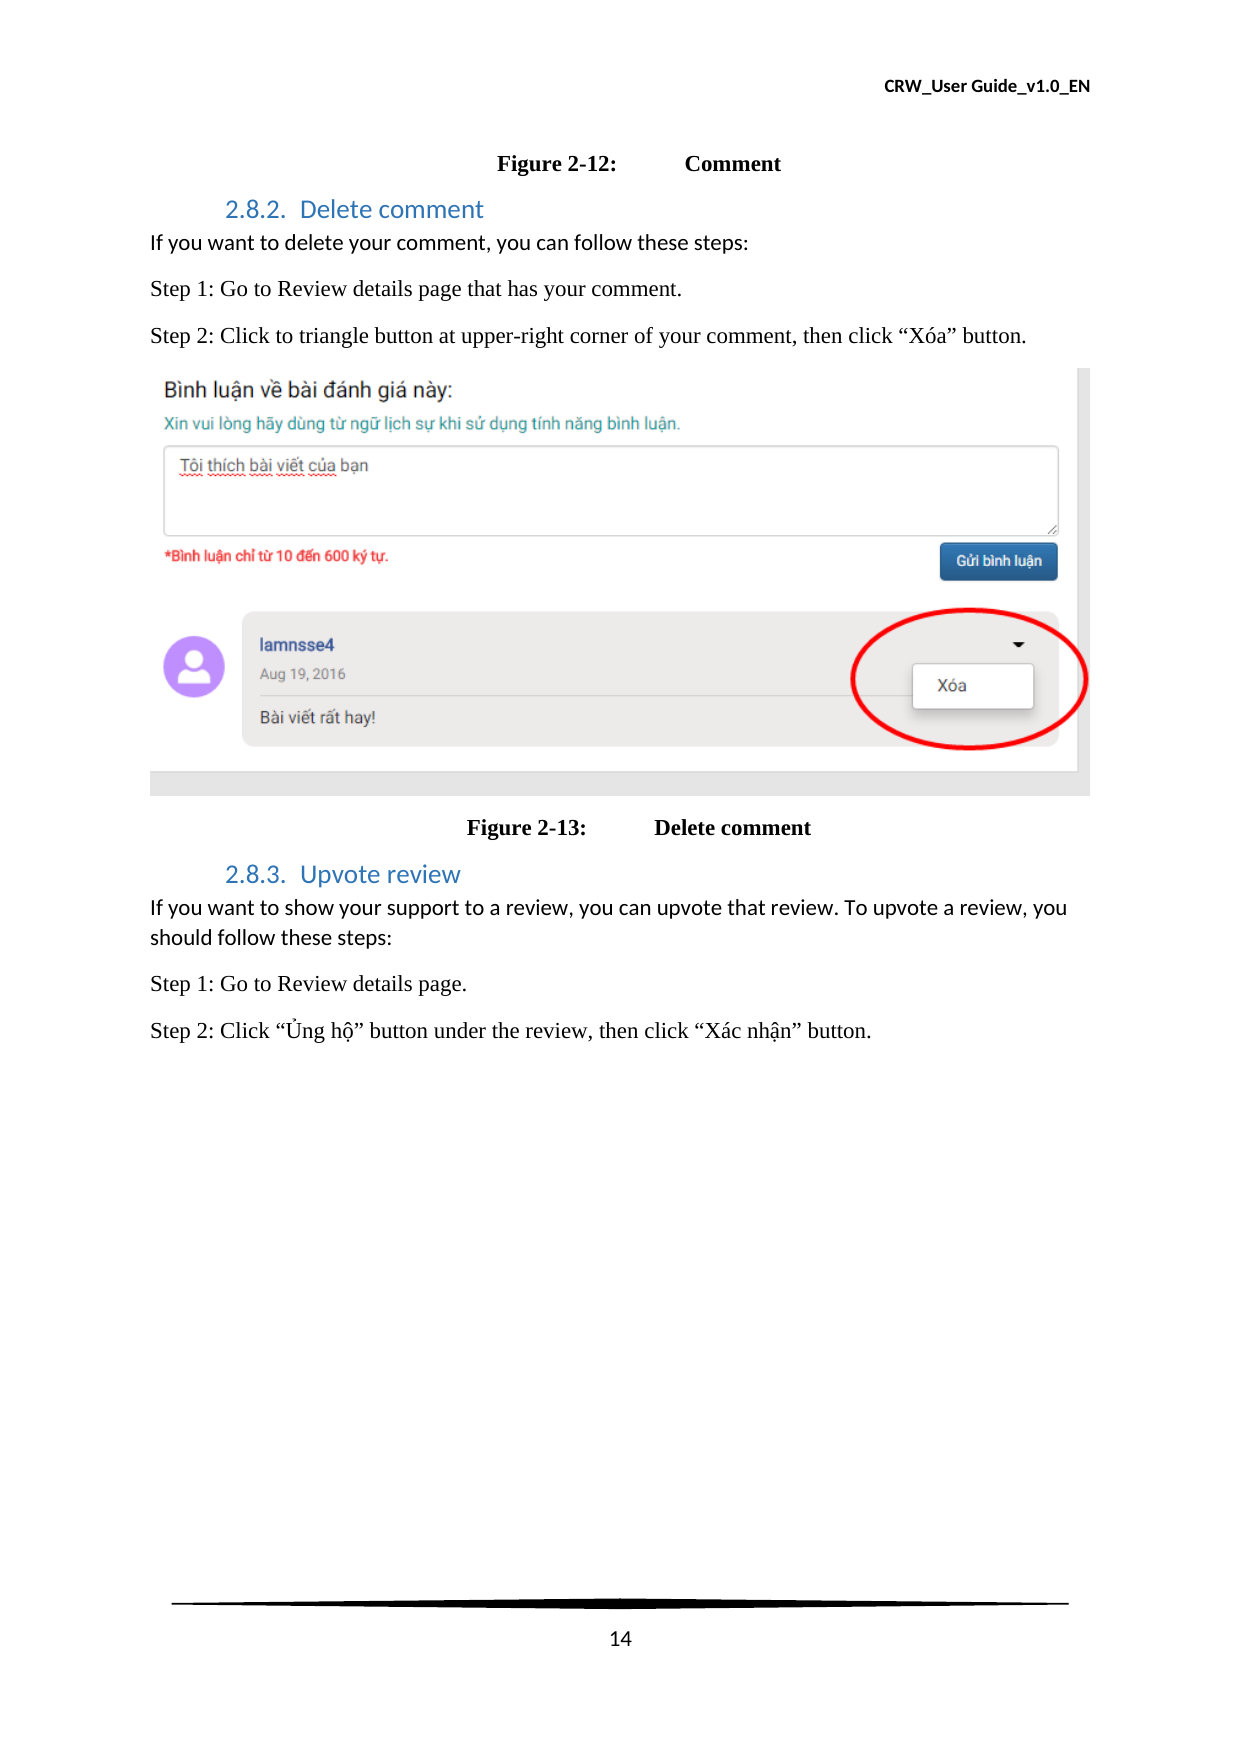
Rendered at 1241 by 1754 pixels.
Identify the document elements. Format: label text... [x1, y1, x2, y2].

picture [150, 368, 1091, 796]
text If you want to delete your comment, you can follow these steps: [150, 228, 1090, 256]
text If you want to show your support to a review, you can upvote that review. To upvote a review, you should follow these steps: [150, 893, 1090, 951]
text Delete comment [187, 814, 1090, 841]
text Step 1: Go to Review details page. [150, 970, 1090, 996]
text Step 1: Go to Review details page that has your comment. [150, 275, 1090, 302]
text Step 2: Click to triangle button at upper-right corner of your comment, then click “Xóa” button. [150, 322, 1090, 348]
text Comment [187, 150, 1090, 176]
text Step 2: Click “Ủng hộ” button under the review, then click “Xác nhận” button. [150, 1017, 1090, 1043]
subtitle Upvote review [225, 857, 1090, 890]
subtitle Delete comment [225, 193, 1090, 226]
